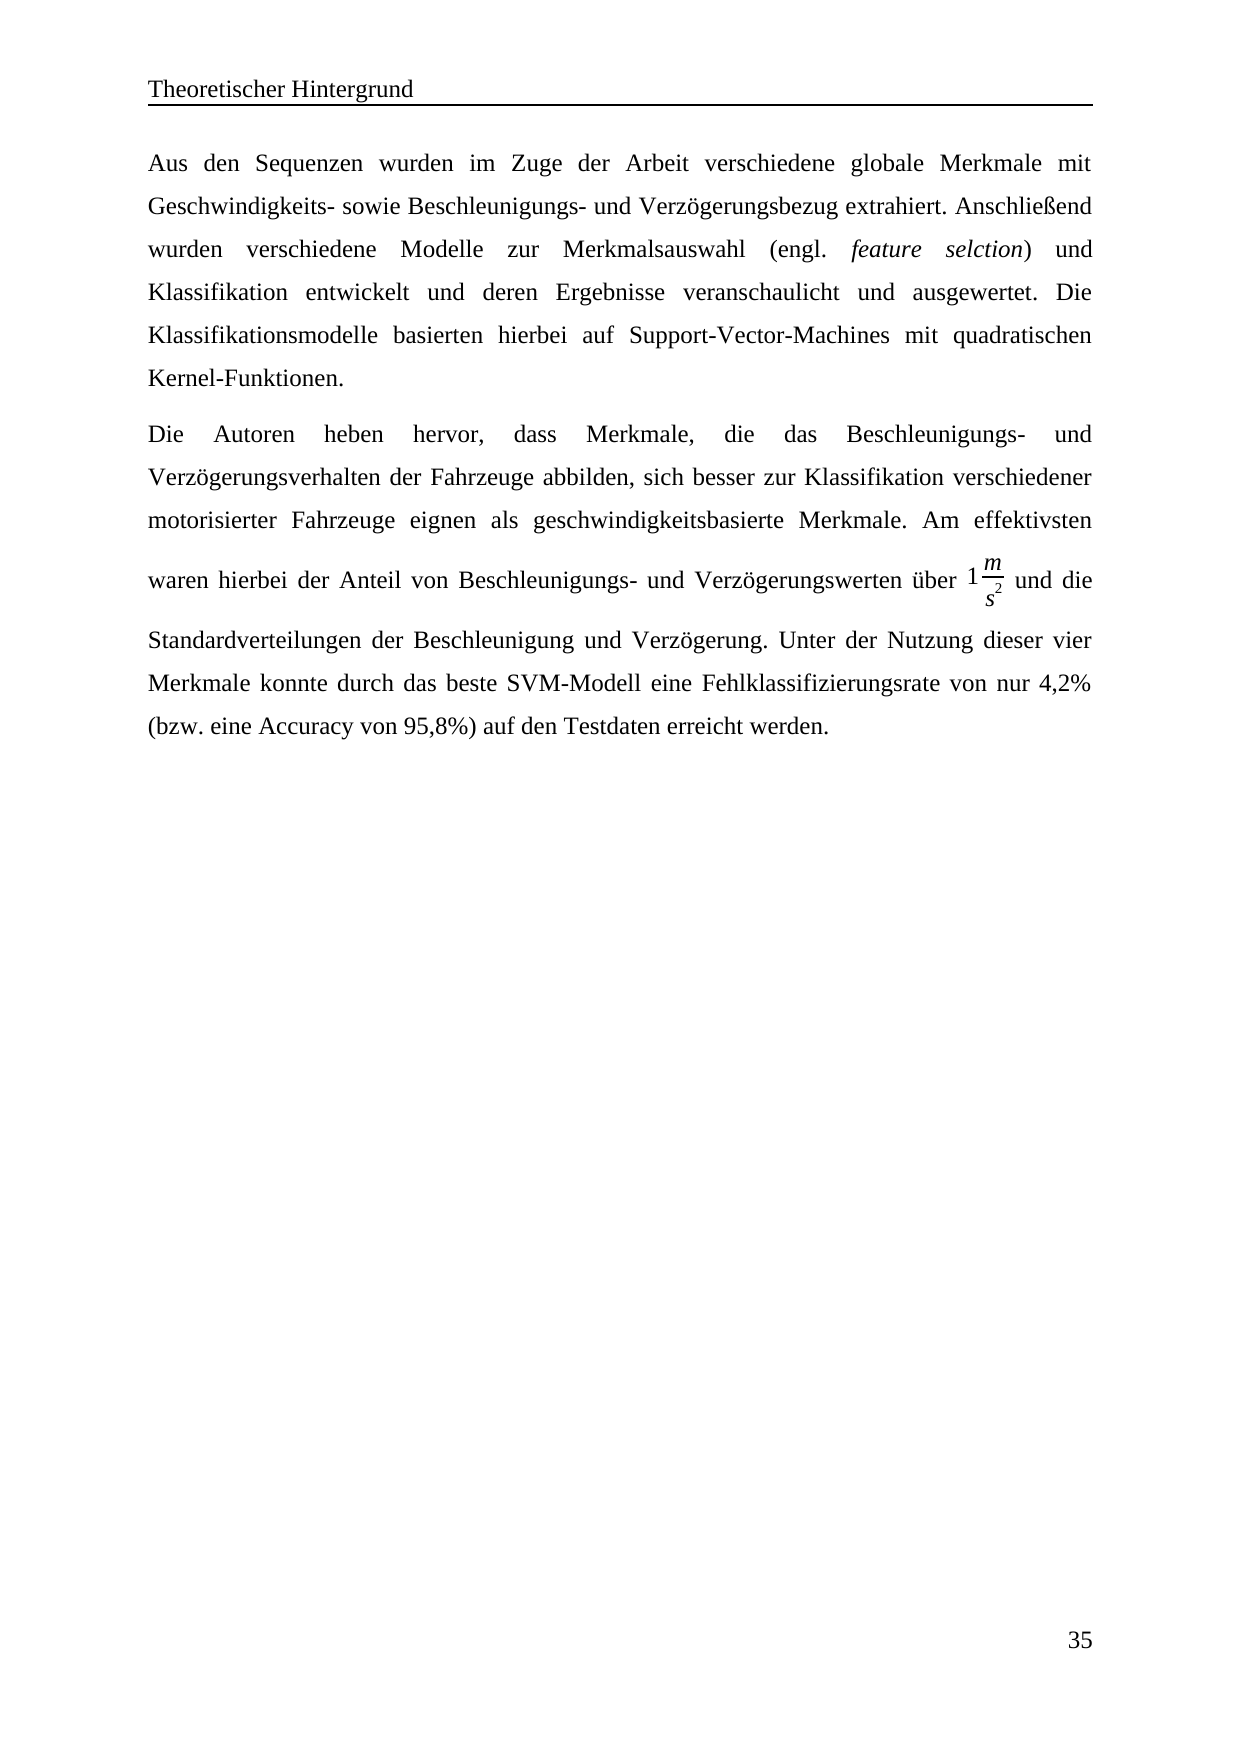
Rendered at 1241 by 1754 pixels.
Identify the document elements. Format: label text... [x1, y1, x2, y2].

text Aus den Sequenzen wurden im Zuge der Arbeit verschiedene globale Merkmale mit Geschwindigkeits- sowie Beschleunigungs- und Verzögerungsbezug extrahiert. Anschließend wurden verschiedene Modelle zur Merkmalsauswahl (engl. feature selction) und Klassifikation entwickelt und deren Ergebnisse veranschaulicht und ausgewertet. Die Klassifikationsmodelle basierten hierbei auf Support-Vector-Machines mit quadratischen Kernel-Funktionen. [148, 148, 1093, 392]
text Die Autoren heben hervor, dass Merkmale, die das Beschleunigungs- und Verzögerungsverhalten der Fahrzeuge abbilden, sich besser zur Klassifikation verschiedener motorisierter Fahrzeuge eignen als geschwindigkeitsbasierte Merkmale. Am effektivsten waren hierbei der Anteil von Beschleunigungs- und Verzögerungswerten über und die Standardverteilungen der Beschleunigung und Verzögerung. Unter der Nutzung dieser vier Merkmale konnte durch das beste SVM-Modell eine Fehlklassifizierungsrate von nur 4,2% (bzw. eine Accuracy von 95,8%) auf den Testdaten erreicht werden. [148, 419, 1093, 740]
